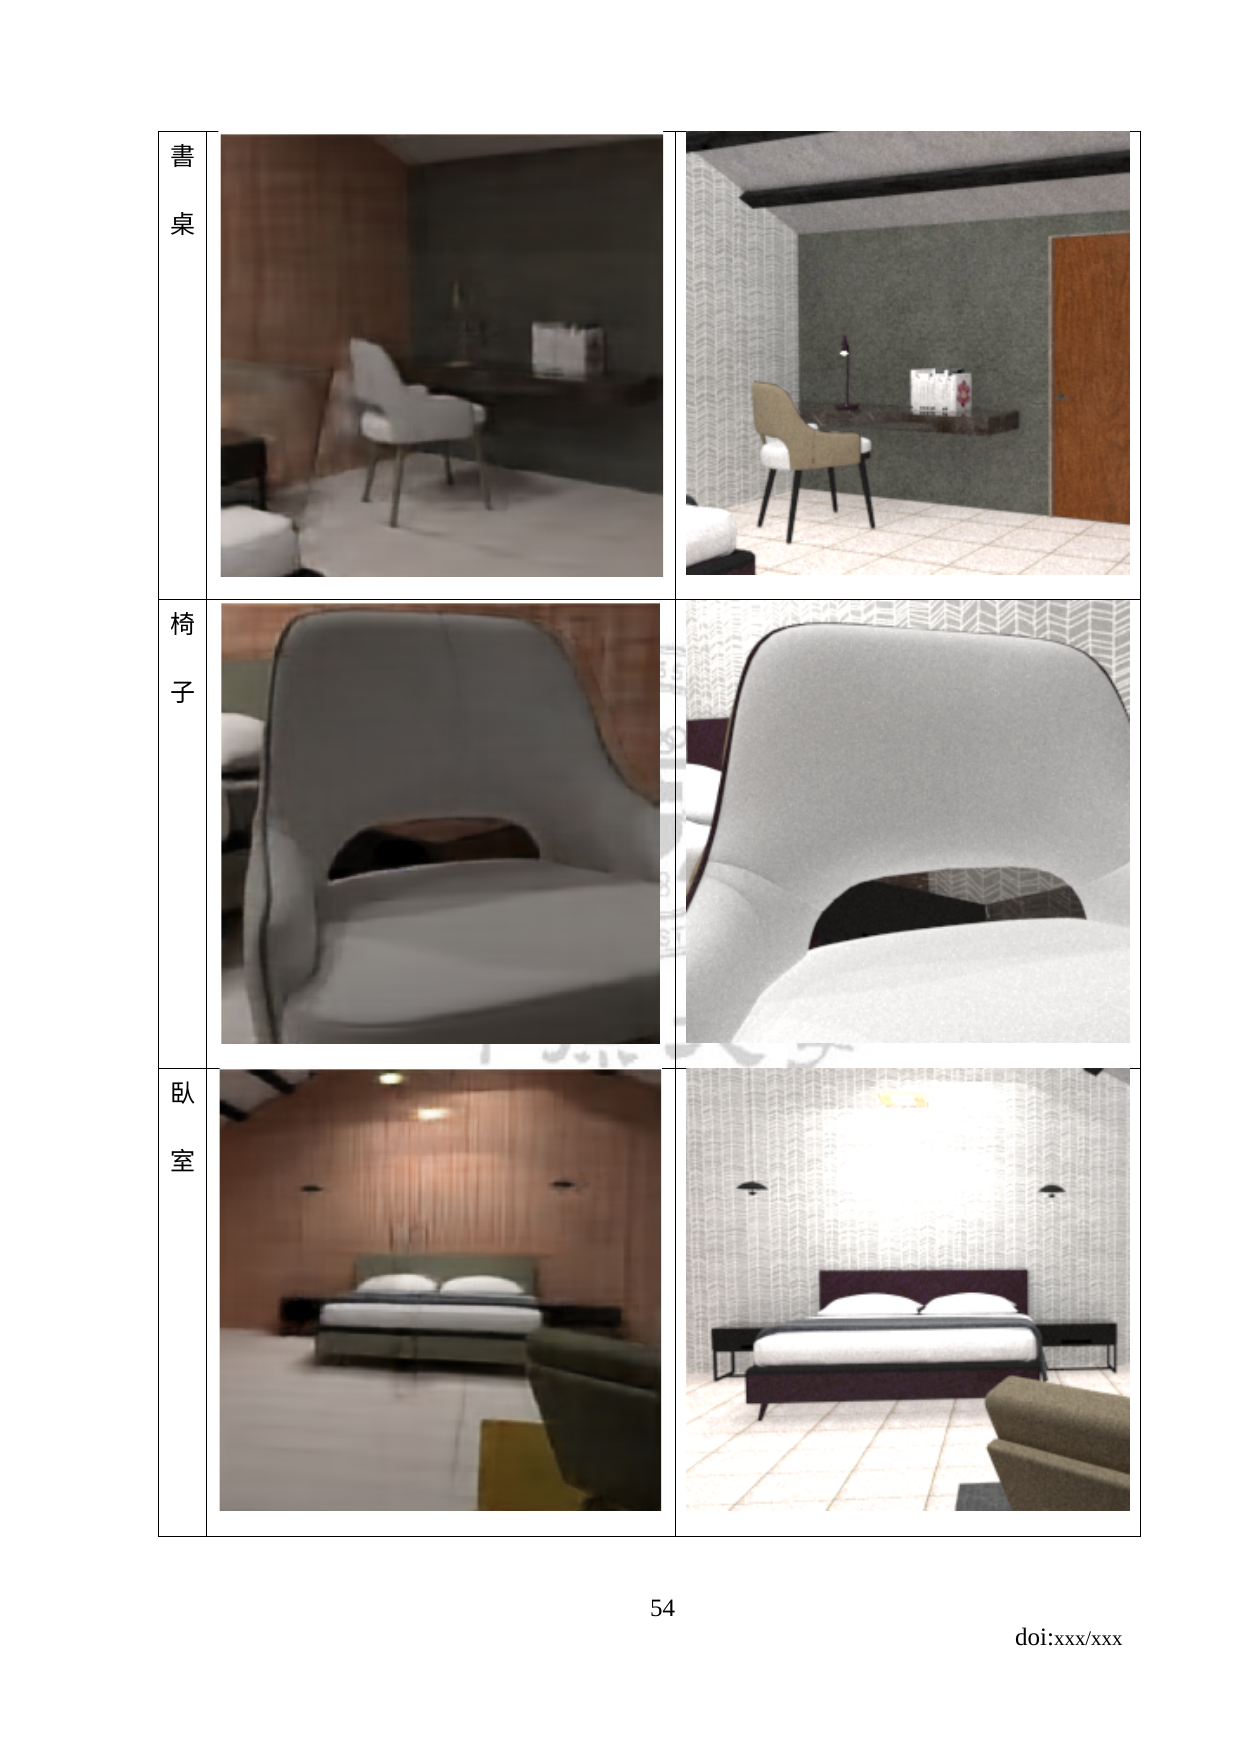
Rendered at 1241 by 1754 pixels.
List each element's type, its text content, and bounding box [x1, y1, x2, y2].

table_cell [207, 600, 675, 1067]
table_cell [207, 1069, 675, 1536]
table_cell 書桌 [159, 132, 206, 599]
table_cell [207, 132, 675, 599]
table_cell [676, 600, 1140, 1067]
table_cell [676, 132, 1140, 599]
picture [218, 131, 664, 577]
table_cell 椅子 [159, 600, 206, 1067]
table_cell [676, 1069, 1140, 1536]
picture [686, 131, 1130, 575]
picture [686, 600, 1130, 1043]
picture [221, 600, 660, 1044]
table_cell 臥室 [159, 1069, 206, 1536]
picture [219, 1067, 675, 1511]
picture [676, 1067, 1130, 1511]
